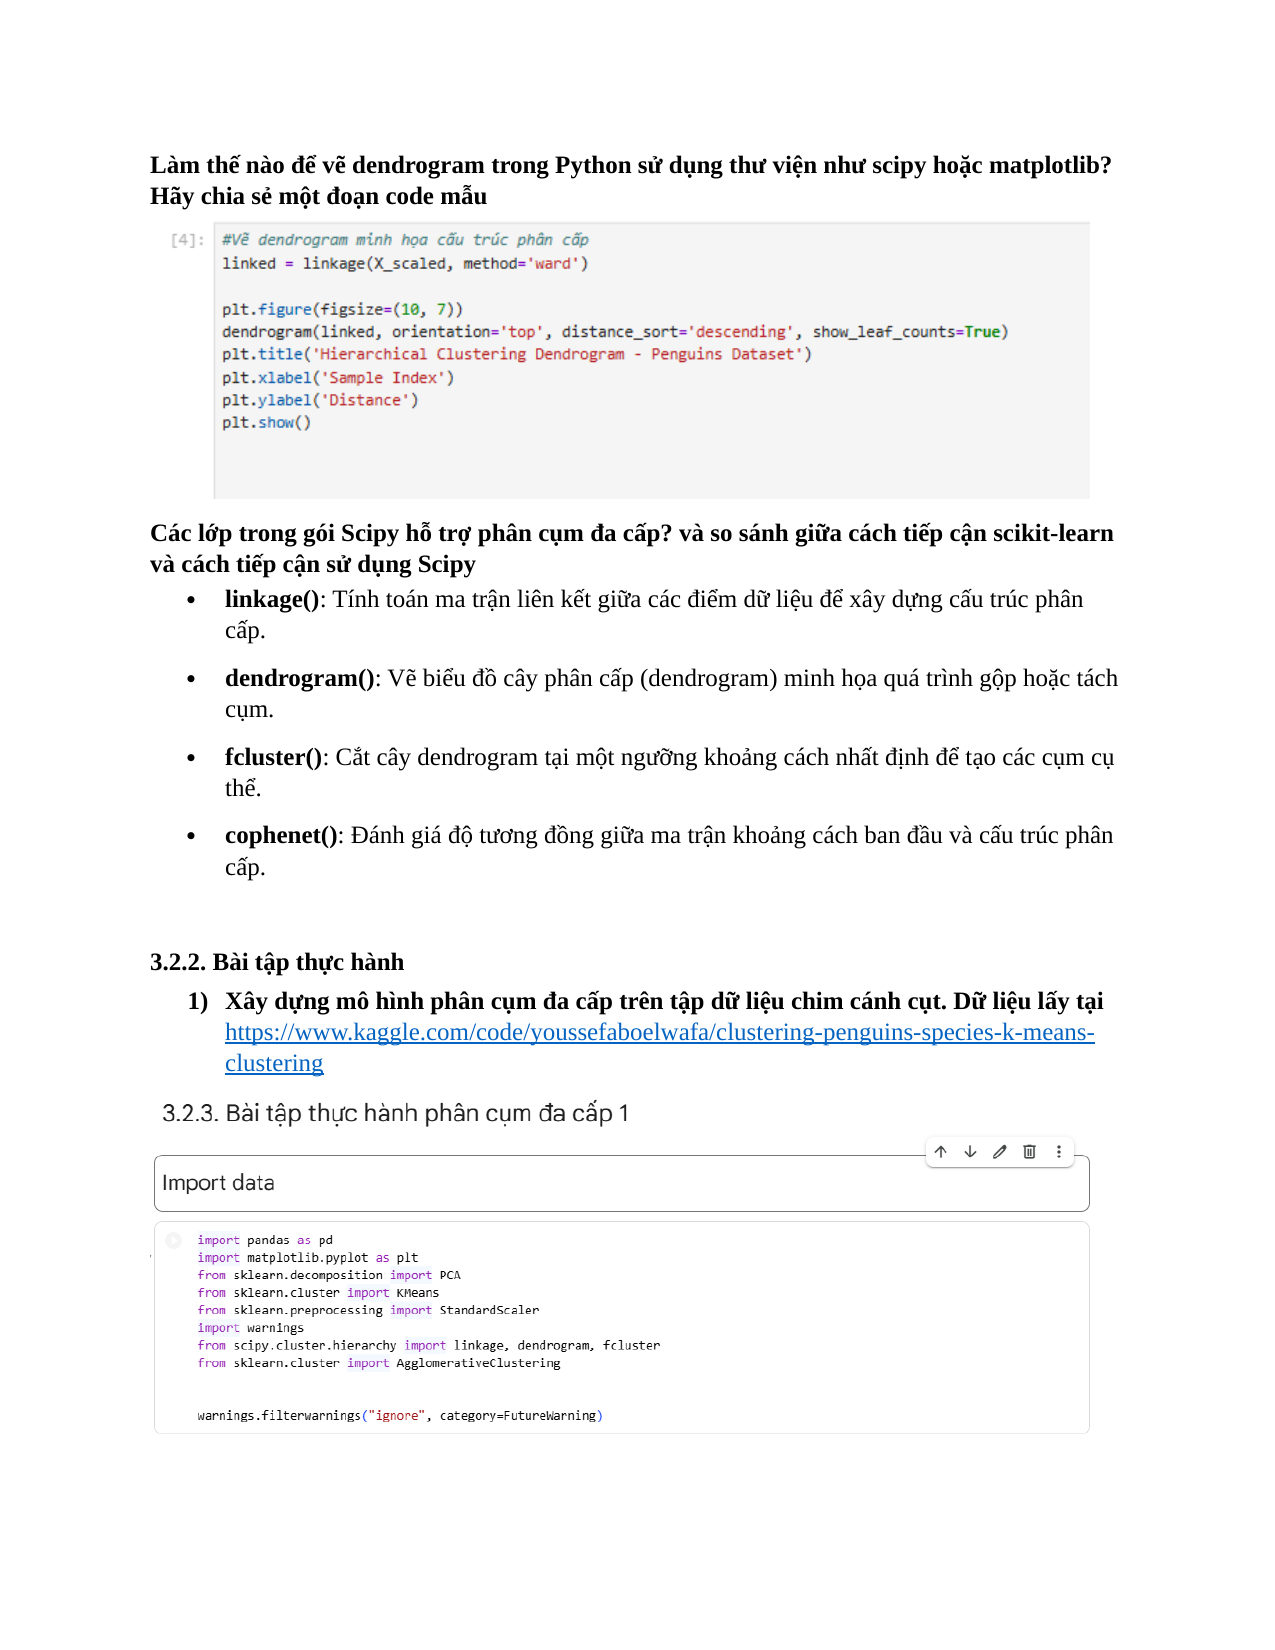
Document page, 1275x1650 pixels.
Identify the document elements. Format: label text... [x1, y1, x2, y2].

picture [150, 216, 1090, 499]
list dendrogram(): Vẽ biểu đồ cây phân cấp (dendrogram) minh họa quá trình gộp hoặc tách cụm. [187, 663, 1125, 723]
subtitle 3.2.2. Bài tập thực hành [150, 947, 1125, 976]
list cophenet(): Đánh giá độ tương đồng giữa ma trận khoảng cách ban đầu và cấu trúc phân cấp. [187, 821, 1125, 880]
list linkage(): Tính toán ma trận liên kết giữa các điểm dữ liệu để xây dựng cấu trúc phân cấp. [187, 584, 1125, 644]
list Xây dựng mô hình phân cụm đa cấp trên tập dữ liệu chim cánh cụt. Dữ liệu lấy tại https://www.kaggle.com/code/youssefaboelwafa/clustering-penguins-species-k-means-clustering [187, 986, 1125, 1077]
subtitle Các lớp trong gói Scipy hỗ trợ phân cụm đa cấp? và so sánh giữa cách tiếp cận scikit-learn và cách tiếp cận sử dụng Scipy [150, 518, 1125, 578]
subtitle Làm thế nào để vẽ dendrogram trong Python sử dụng thư viện như scipy hoặc matplotlib? Hãy chia sẻ một đoạn code mẫu [150, 150, 1125, 210]
list fcluster(): Cắt cây dendrogram tại một ngưỡng khoảng cách nhất định để tạo các cụm cụ thể. [187, 742, 1125, 802]
picture [150, 1096, 1090, 1434]
